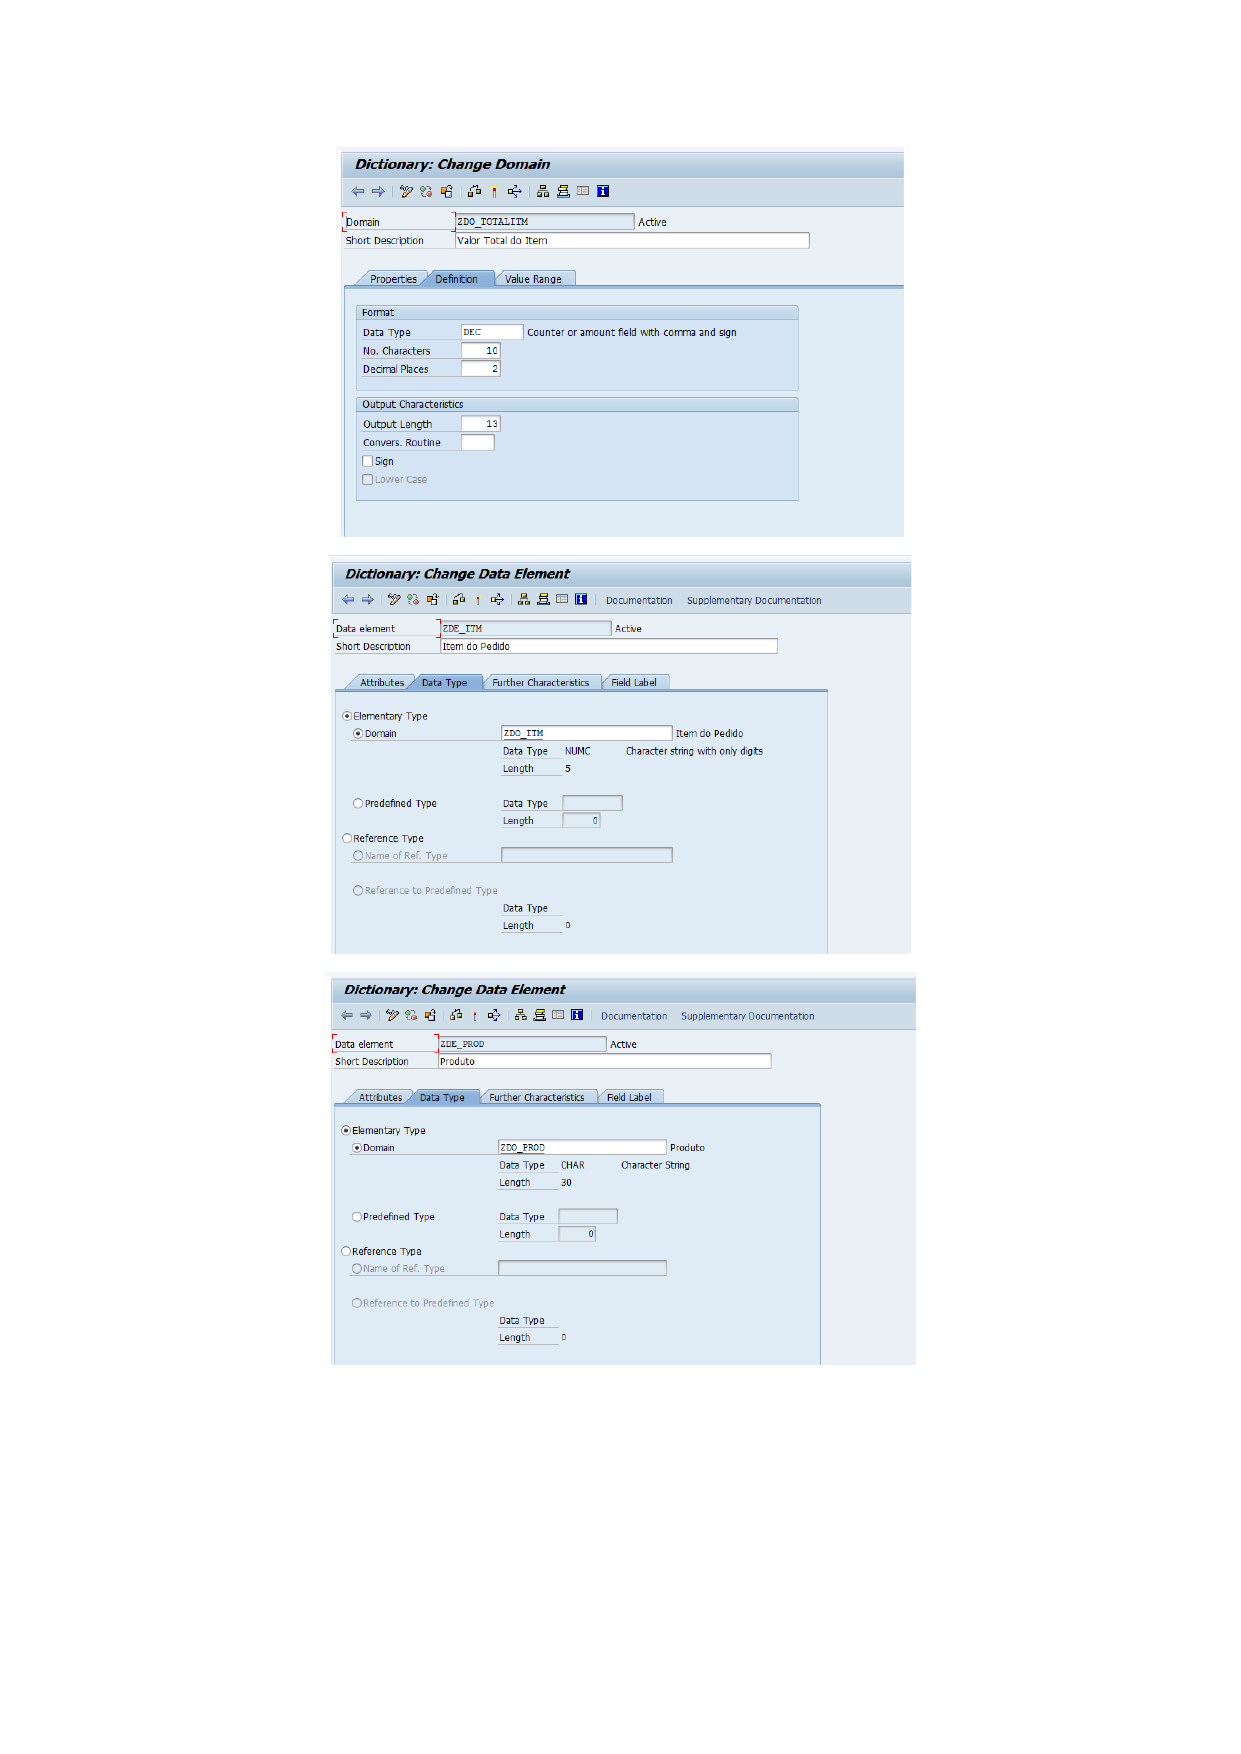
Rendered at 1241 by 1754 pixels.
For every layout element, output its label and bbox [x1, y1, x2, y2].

picture [328, 555, 912, 954]
picture [336, 147, 904, 537]
picture [324, 972, 916, 1365]
